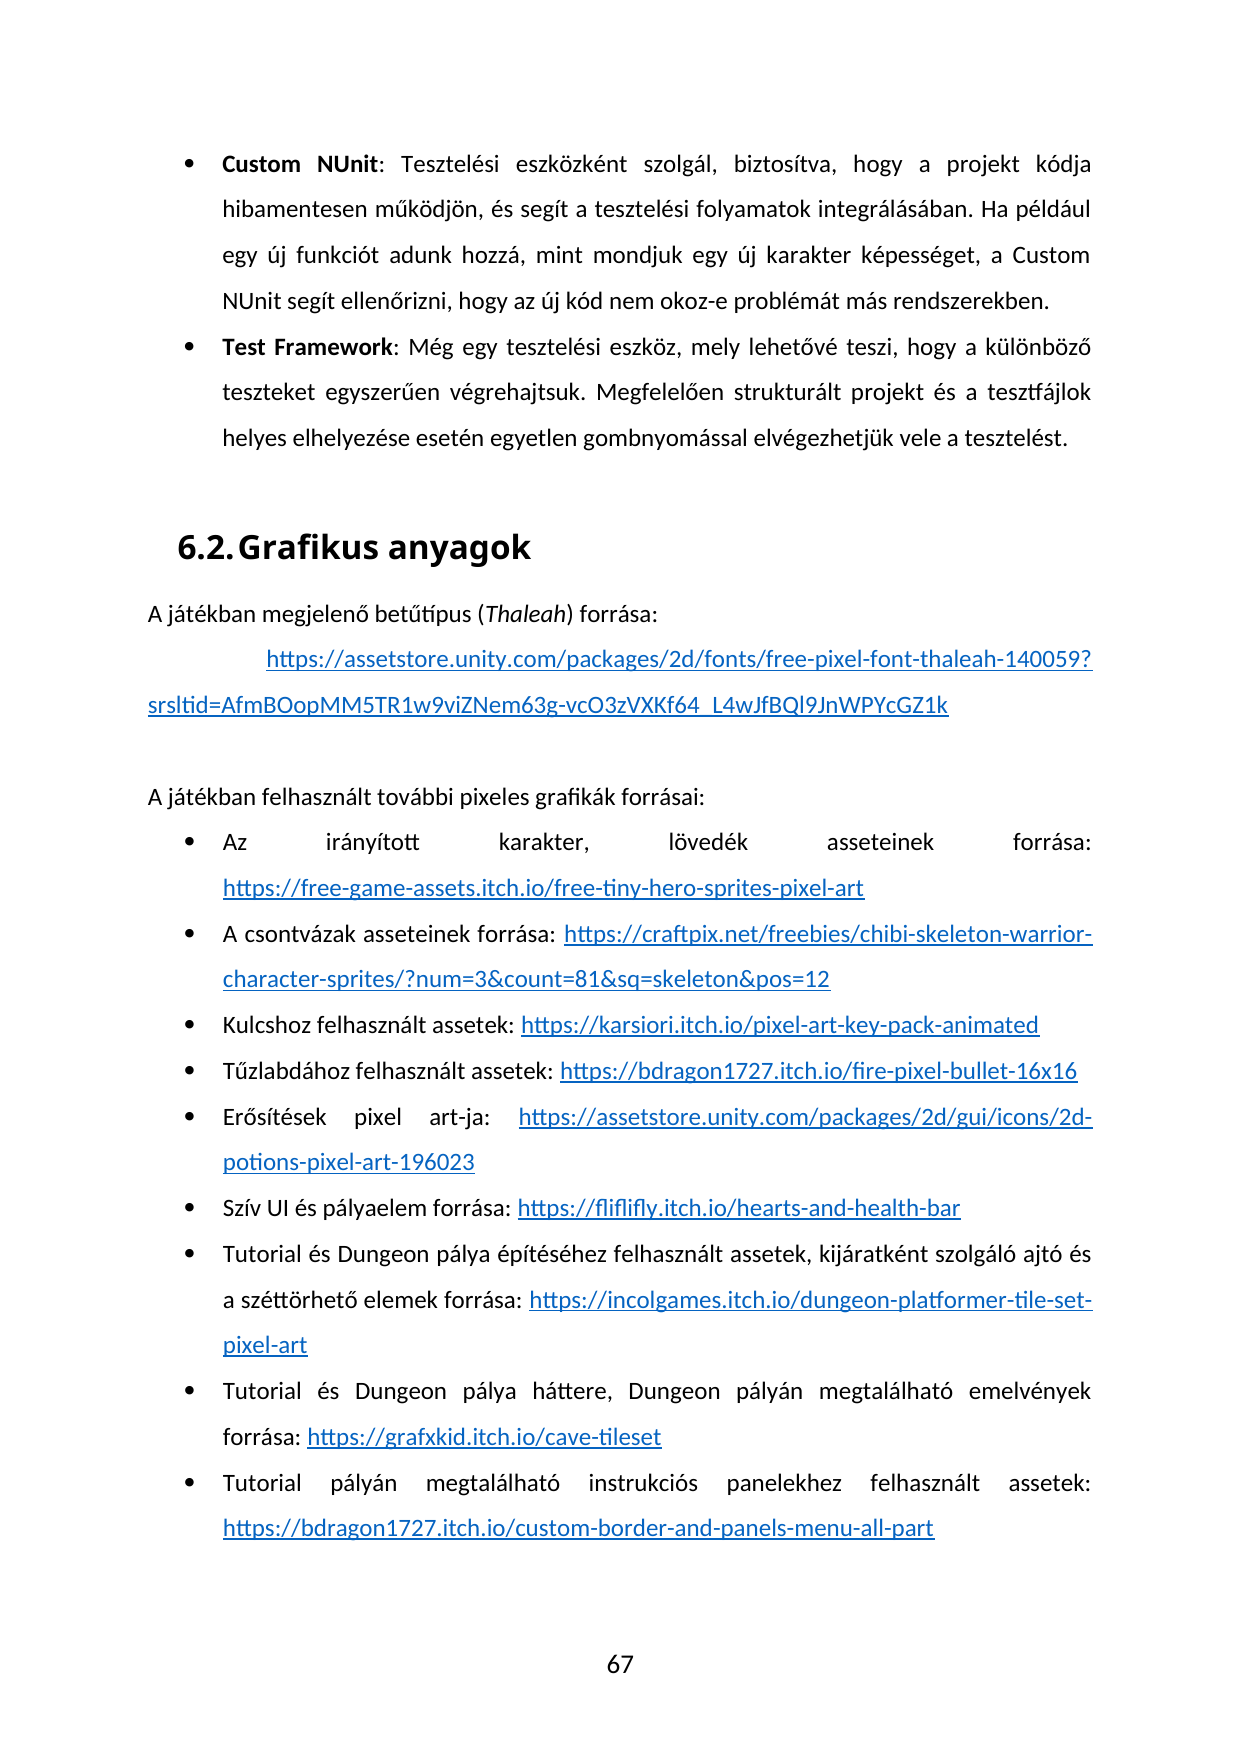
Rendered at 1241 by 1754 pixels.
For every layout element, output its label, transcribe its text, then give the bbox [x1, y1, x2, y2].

list Erősítések pixel art-ja: https://assetstore.unity.com/packages/2d/gui/icons/2d-potions-pixel-art-196023 [185, 1101, 1092, 1177]
list Kulcshoz felhasznált assetek: https://karsiori.itch.io/pixel-art-key-pack-animated [185, 1009, 1092, 1040]
list Az irányított karakter, lövedék asseteinek forrása: https://free-game-assets.itch.io/free-tiny-hero-sprites-pixel-art [185, 826, 1092, 903]
list Custom NUnit: Tesztelési eszközként szolgál, biztosítva, hogy a projekt kódja hibamentesen működjön, és segít a tesztelési folyamatok integrálásában. Ha például egy új funkciót adunk hozzá, mint mondjuk egy új karakter képességet, a Custom NUnit segít ellenőrizni, hogy az új kód nem okoz-e problémát más rendszerekben. [185, 148, 1092, 315]
list Tutorial pályán megtalálható instrukciós panelekhez felhasznált assetek: https://bdragon1727.itch.io/custom-border-and-panels-menu-all-part [185, 1467, 1092, 1543]
list Tűzlabdához felhasznált assetek: https://bdragon1727.itch.io/fire-pixel-bullet-16x16 [185, 1055, 1092, 1086]
list Test Framework: Még egy tesztelési eszköz, mely lehetővé teszi, hogy a különböző teszteket egyszerűen végrehajtsuk. Megfelelően strukturált projekt és a tesztfájlok helyes elhelyezése esetén egyetlen gombnyomással elvégezhetjük vele a tesztelést. [185, 331, 1092, 453]
list Tutorial és Dungeon pálya háttere, Dungeon pályán megtalálható emelvények forrása: https://grafxkid.itch.io/cave-tileset [185, 1375, 1092, 1451]
list A csontvázak asseteinek forrása: https://craftpix.net/freebies/chibi-skeleton-warrior-character-sprites/?num=3&count=81&sq=skeleton&pos=12 [185, 918, 1092, 994]
text https://assetstore.unity.com/packages/2d/fonts/free-pixel-font-thaleah-140059?srsltid=AfmBOopMM5TR1w9viZNem63g-vcO3zVXKf64_L4wJfBQl9JnWPYcGZ1k [148, 643, 1092, 720]
text A játékban felhasznált további pixeles grafikák forrásai: [148, 781, 1092, 811]
subtitle Grafikus anyagok [177, 523, 1092, 569]
list Szív UI és pályaelem forrása: https://fliflifly.itch.io/hearts-and-health-bar [185, 1192, 1092, 1223]
list Tutorial és Dungeon pálya építéséhez felhasznált assetek, kijáratként szolgáló ajtó és a széttörhető elemek forrása: https://incolgames.itch.io/dungeon-platformer-tile-set-pixel-art [185, 1238, 1092, 1360]
text A játékban megjelenő betűtípus (Thaleah) forrása: [148, 598, 1092, 628]
